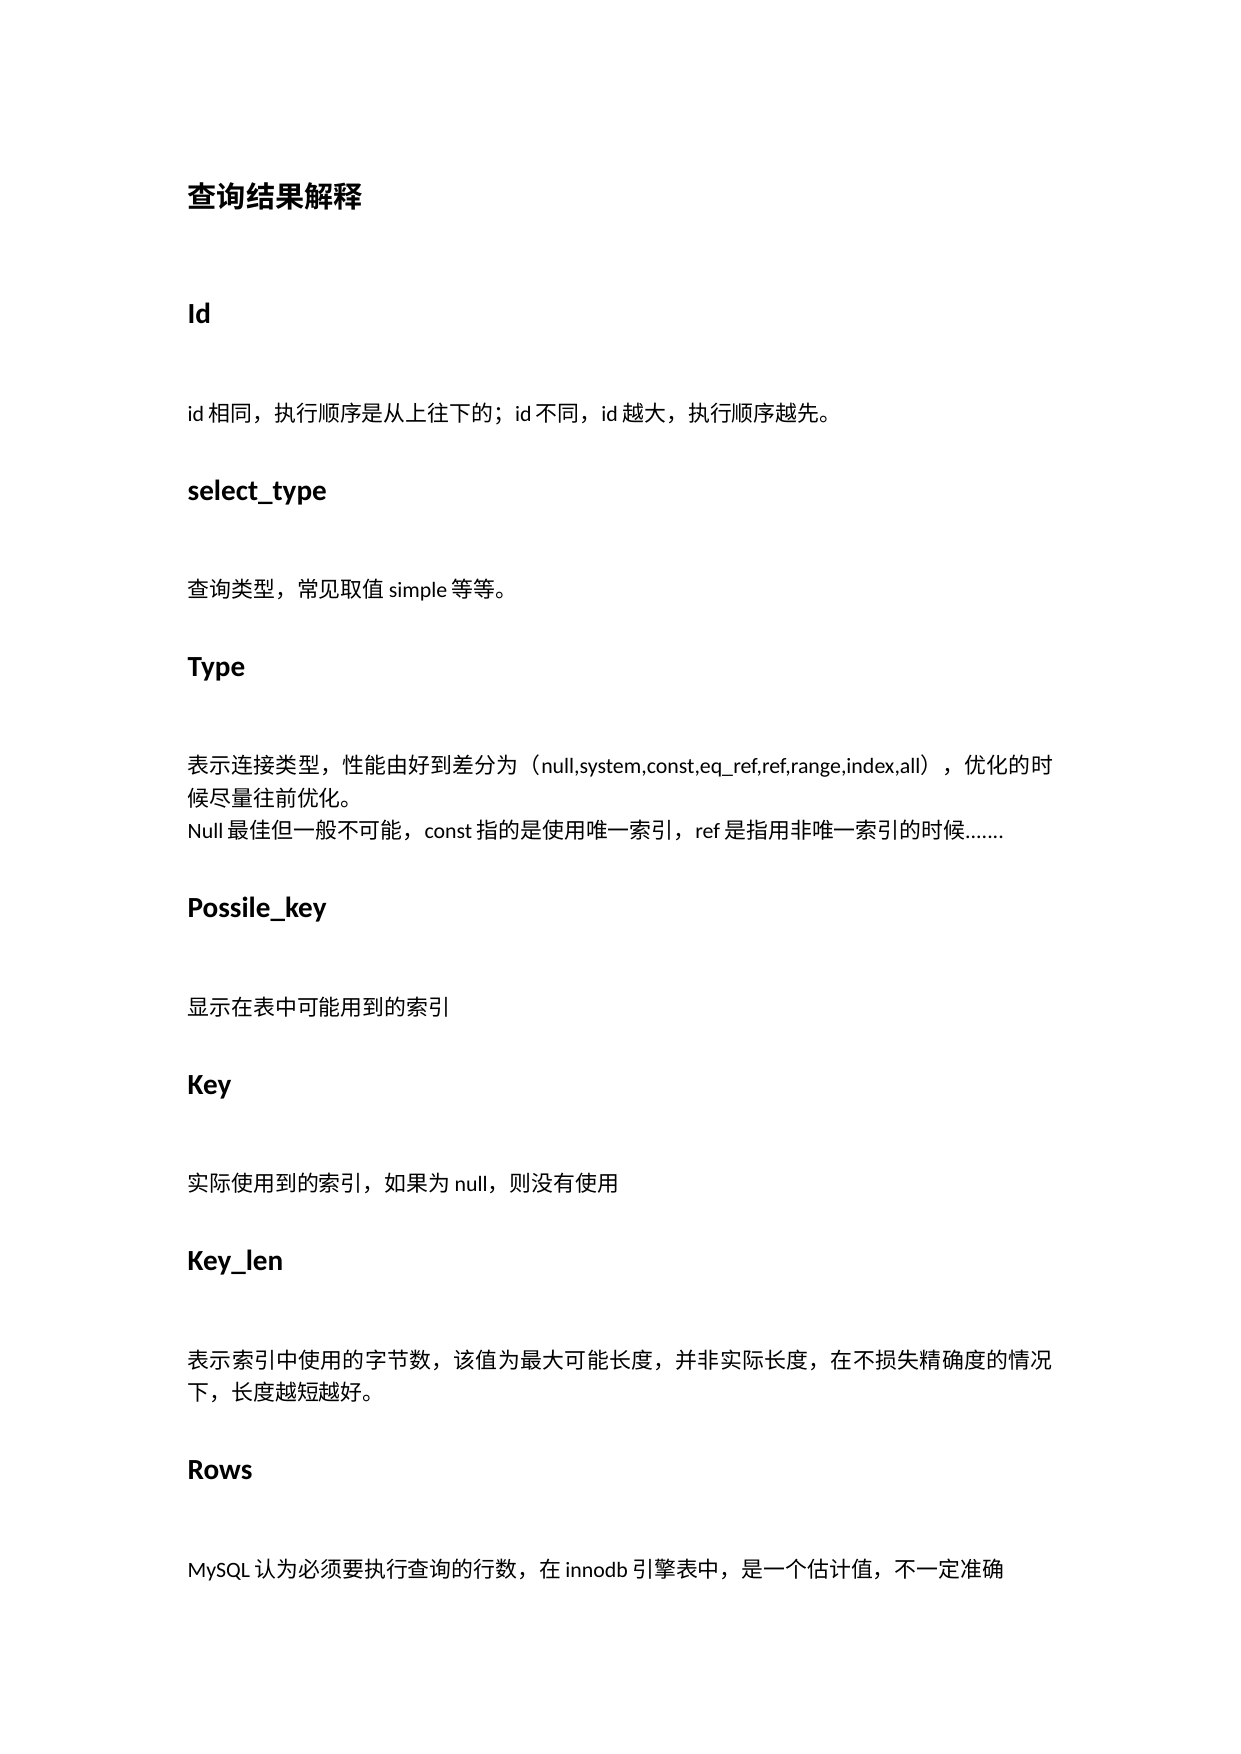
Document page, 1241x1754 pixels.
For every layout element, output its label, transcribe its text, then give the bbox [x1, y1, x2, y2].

subtitle Rows [187, 1437, 1053, 1502]
text Null最佳但一般不可能，const指的是使用唯一索引，ref是指用非唯一索引的时候....... [187, 813, 1053, 846]
subtitle select_type [187, 457, 1053, 522]
subtitle Id [187, 280, 1053, 345]
subtitle Type [187, 633, 1053, 698]
subtitle Possile_key [187, 875, 1053, 940]
text 实际使用到的索引，如果为null，则没有使用 [187, 1166, 1053, 1198]
subtitle 查询结果解释 [187, 162, 1053, 227]
text 显示在表中可能用到的索引 [187, 989, 1053, 1022]
text 表示索引中使用的字节数，该值为最大可能长度，并非实际长度，在不损失精确度的情况下，长度越短越好。 [187, 1342, 1053, 1407]
text MySQL认为必须要执行查询的行数，在innodb引擎表中，是一个估计值，不一定准确 [187, 1551, 1053, 1584]
text 表示连接类型，性能由好到差分为（null,system,const,eq_ref,ref,range,index,all），优化的时候尽量往前优化。 [187, 748, 1053, 813]
subtitle Key_len [187, 1228, 1053, 1293]
text 查询类型，常见取值simple等等。 [187, 572, 1053, 604]
subtitle Key [187, 1051, 1053, 1116]
text id相同，执行顺序是从上往下的；id不同，id越大，执行顺序越先。 [187, 395, 1053, 428]
